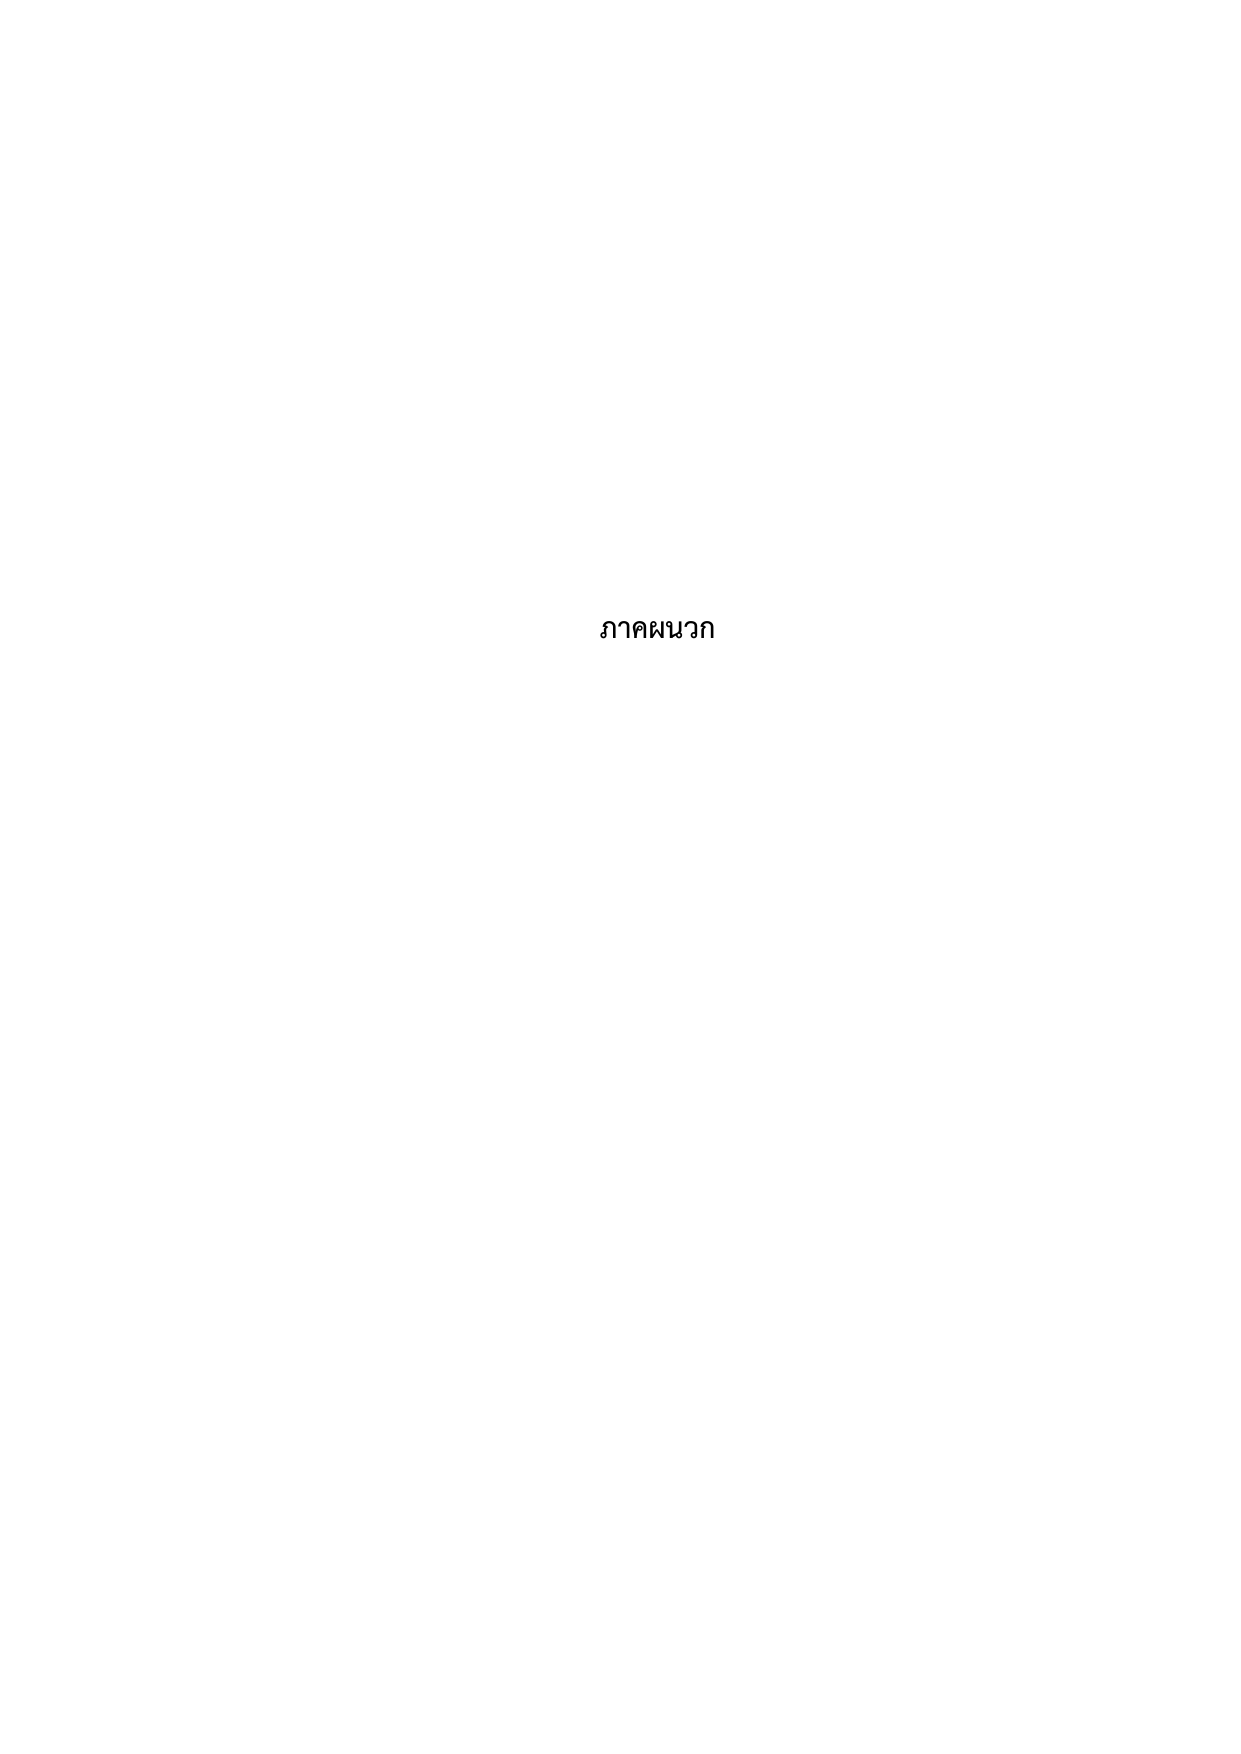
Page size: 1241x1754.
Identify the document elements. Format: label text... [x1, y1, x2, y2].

subtitle ภาคผนวก [225, 602, 1090, 649]
